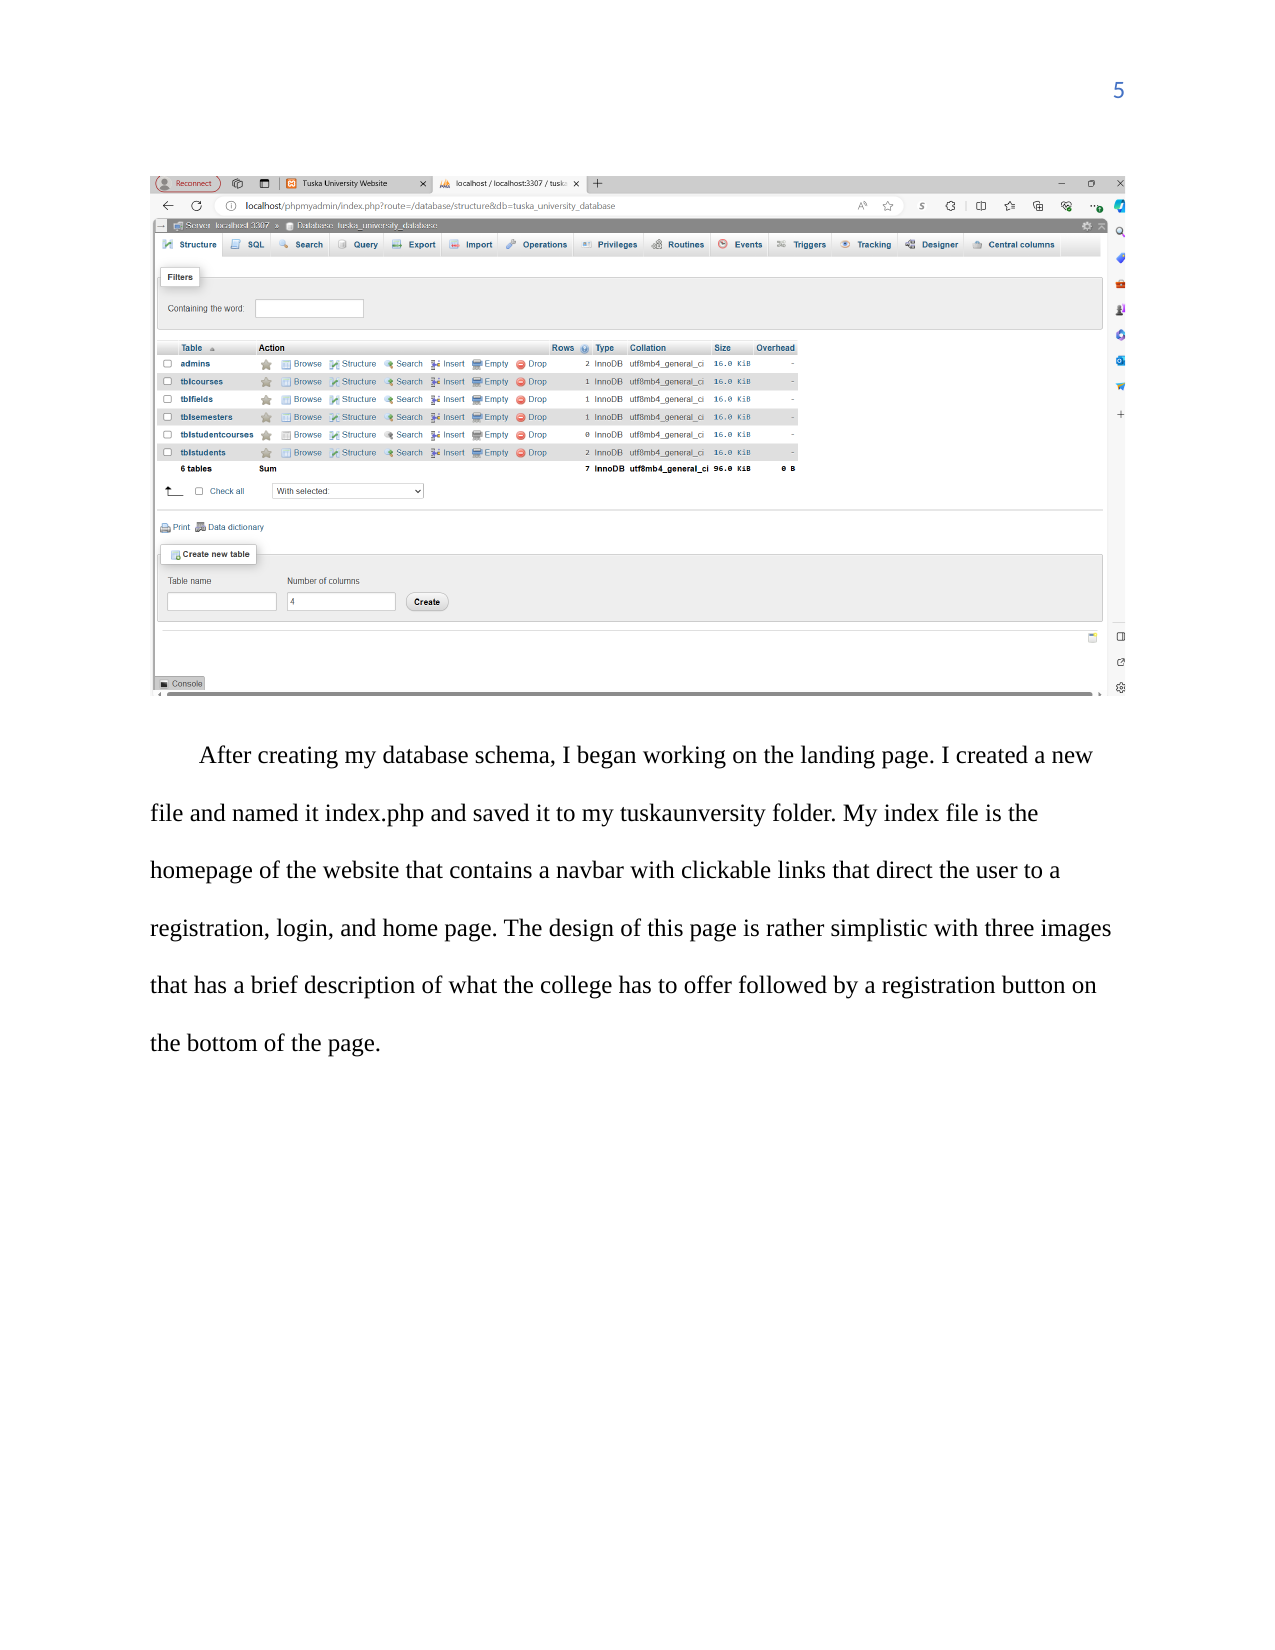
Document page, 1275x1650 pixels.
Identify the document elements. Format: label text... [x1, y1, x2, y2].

picture [150, 176, 1125, 696]
text After creating my database schema, I began working on the landing page. I created a new file and named it index.php and saved it to my tuskaunversity folder. My index file is the homepage of the website that contains a navbar with clickable links that direct the user to a registration, login, and home page. The design of this page is rather simplistic with three images that has a brief description of what the college has to offer followed by a registration button on the bottom of the page. [150, 740, 1125, 1056]
